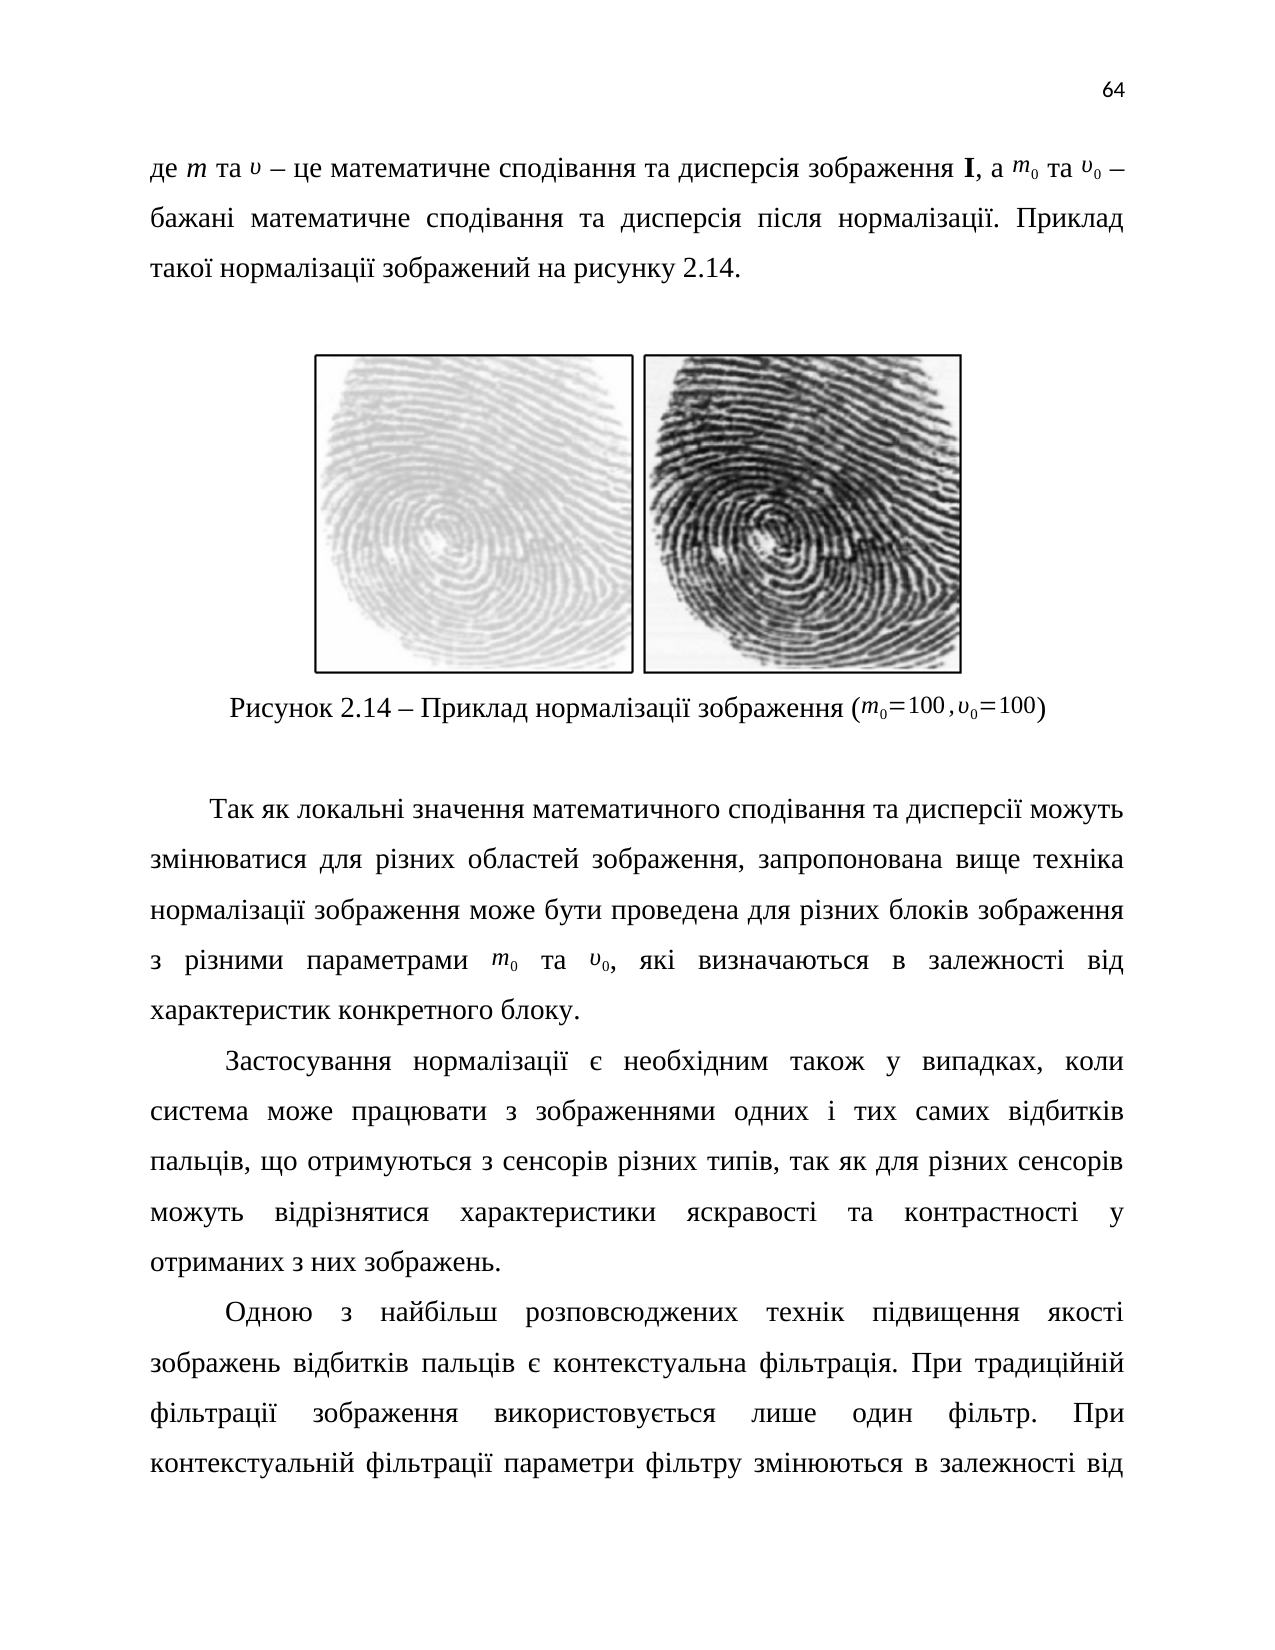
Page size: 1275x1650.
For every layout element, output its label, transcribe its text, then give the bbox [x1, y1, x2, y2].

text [150, 1294, 1125, 1479]
text де m та – це математичне сподівання та дисперсія зображення І, а та – бажані математичне сподівання та дисперсія після нормалізації. Приклад такої нормалізації зображений на рисунку 2.14. [150, 150, 1125, 284]
text Рисунок 2.14 – Приклад нормалізації зображення () [150, 691, 1125, 724]
text Застосування нормалізації є необхідним також у випадках, коли система може працювати з зображеннями одних і тих самих відбитків пальців, що отримуються з сенсорів різних типів, так як для різних сенсорів можуть відрізнятися характеристики яскравості та контрастності у отриманих з них зображень. [150, 1043, 1125, 1278]
text Так як локальні значення математичного сподівання та дисперсії можуть змінюватися для різних областей зображення, запропонована вище техніка нормалізації зображення може бути проведена для різних блоків зображення з різними параметрами та , які визначаються в залежності від характеристик конкретного блоку. [150, 791, 1125, 1026]
picture [310, 351, 965, 677]
